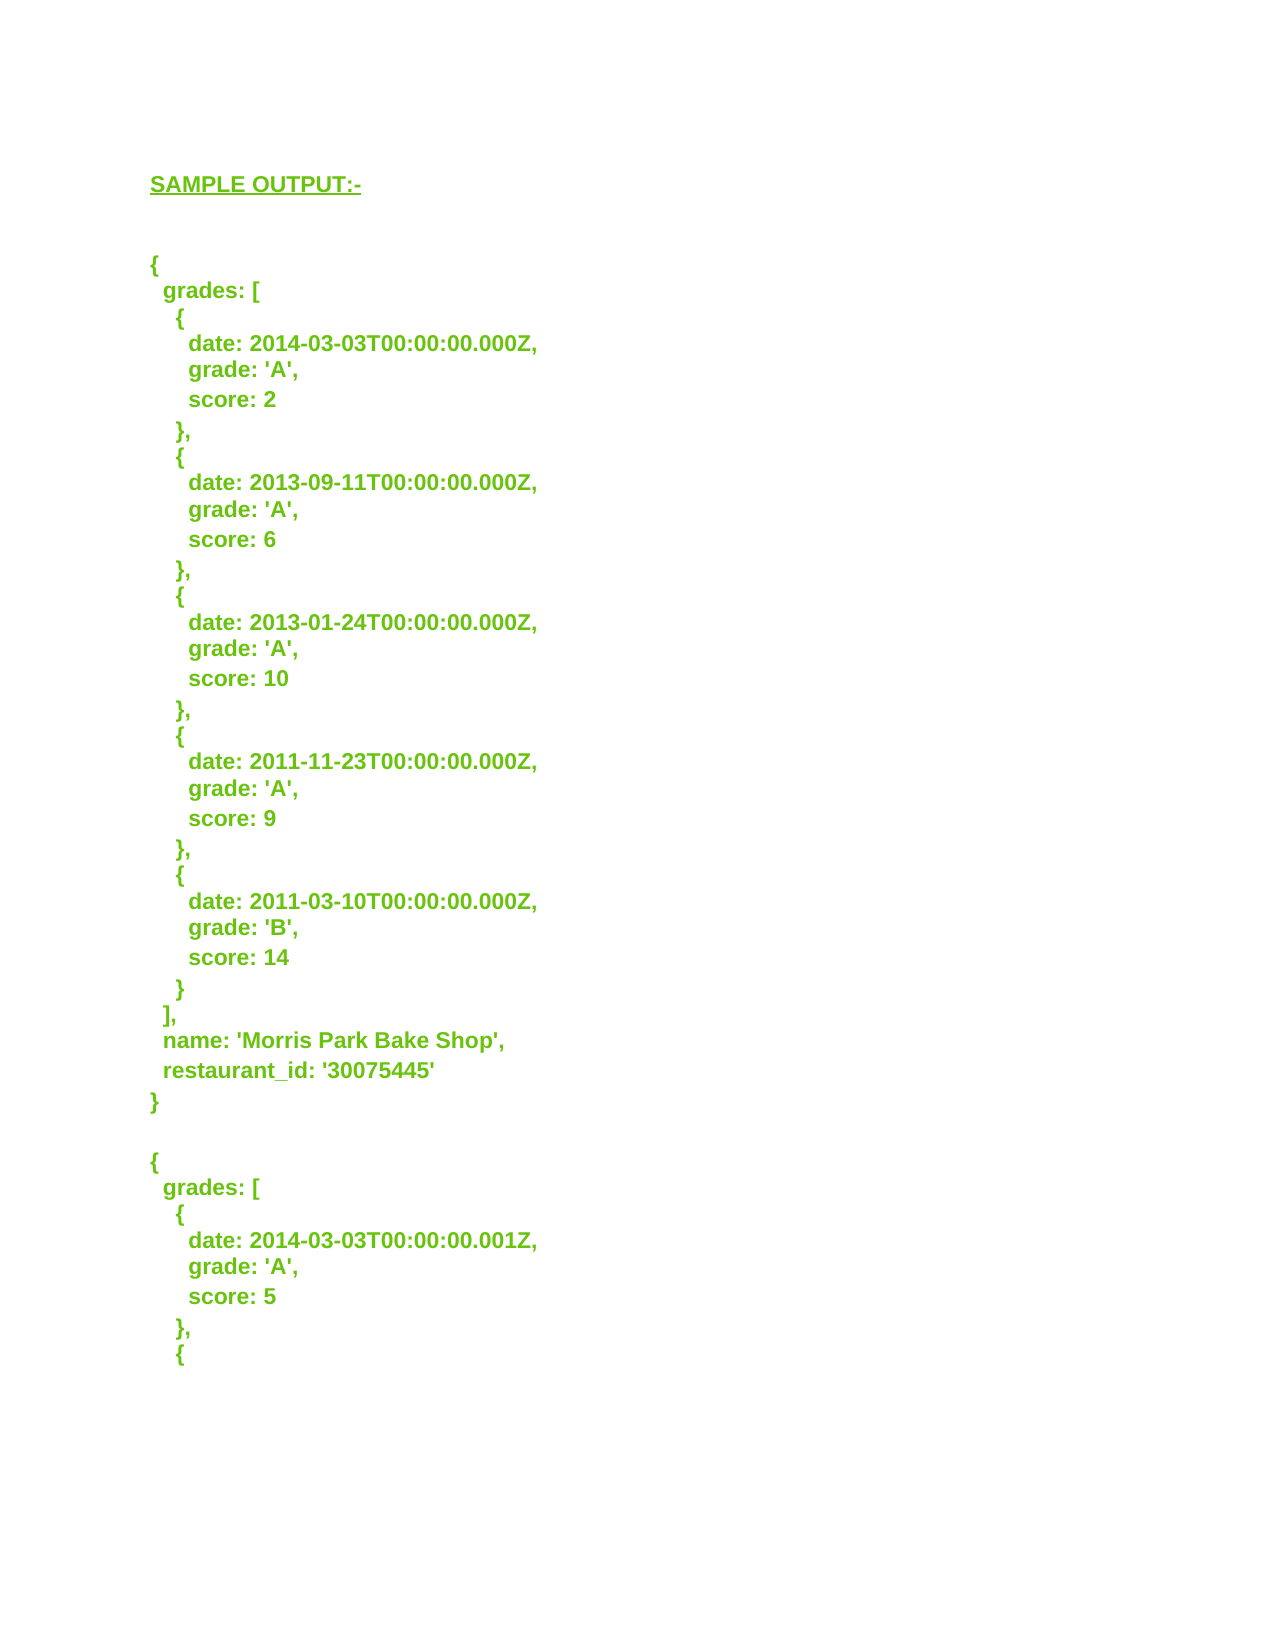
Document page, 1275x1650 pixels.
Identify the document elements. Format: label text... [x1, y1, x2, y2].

text { [175, 303, 1210, 330]
text date: 2011-11-23T00:00:00.000Z, [188, 748, 1210, 775]
text grade: 'A', score: 2 [188, 356, 301, 413]
text grade: 'A', score: 6 [188, 496, 301, 552]
text grades: [ [163, 277, 1210, 303]
text }, [175, 1313, 1210, 1340]
text grades: [ [163, 1174, 1210, 1200]
text { [175, 861, 1210, 888]
text { [175, 582, 1210, 609]
text date: 2013-01-24T00:00:00.000Z, [188, 609, 1210, 635]
text grade: 'A', score: 9 [188, 775, 301, 831]
text { [150, 251, 1210, 277]
text date: 2014-03-03T00:00:00.000Z, [188, 330, 1210, 356]
text grade: 'B', score: 14 [188, 914, 301, 971]
text grade: 'A', score: 5 [188, 1253, 301, 1309]
text { [175, 722, 1210, 748]
text { [150, 1148, 1210, 1174]
text { [175, 443, 1210, 469]
text name: 'Morris Park Bake Shop', restaurant_id: '30075445' [163, 1027, 507, 1084]
text date: 2011-03-10T00:00:00.000Z, [188, 888, 1210, 914]
text SAMPLE OUTPUT:- [150, 171, 1210, 197]
text grade: 'A', score: 10 [188, 635, 301, 692]
text }, [175, 696, 1210, 722]
text { [175, 1200, 1210, 1227]
text { [175, 1340, 1210, 1366]
text }, [175, 417, 1210, 443]
text date: 2014-03-03T00:00:00.001Z, [188, 1227, 1210, 1253]
text ], [163, 1001, 1210, 1027]
text date: 2013-09-11T00:00:00.000Z, [188, 469, 1210, 496]
text }, [175, 556, 1210, 582]
text } [175, 974, 1210, 1001]
text }, [175, 835, 1210, 861]
text } [150, 1088, 1210, 1114]
